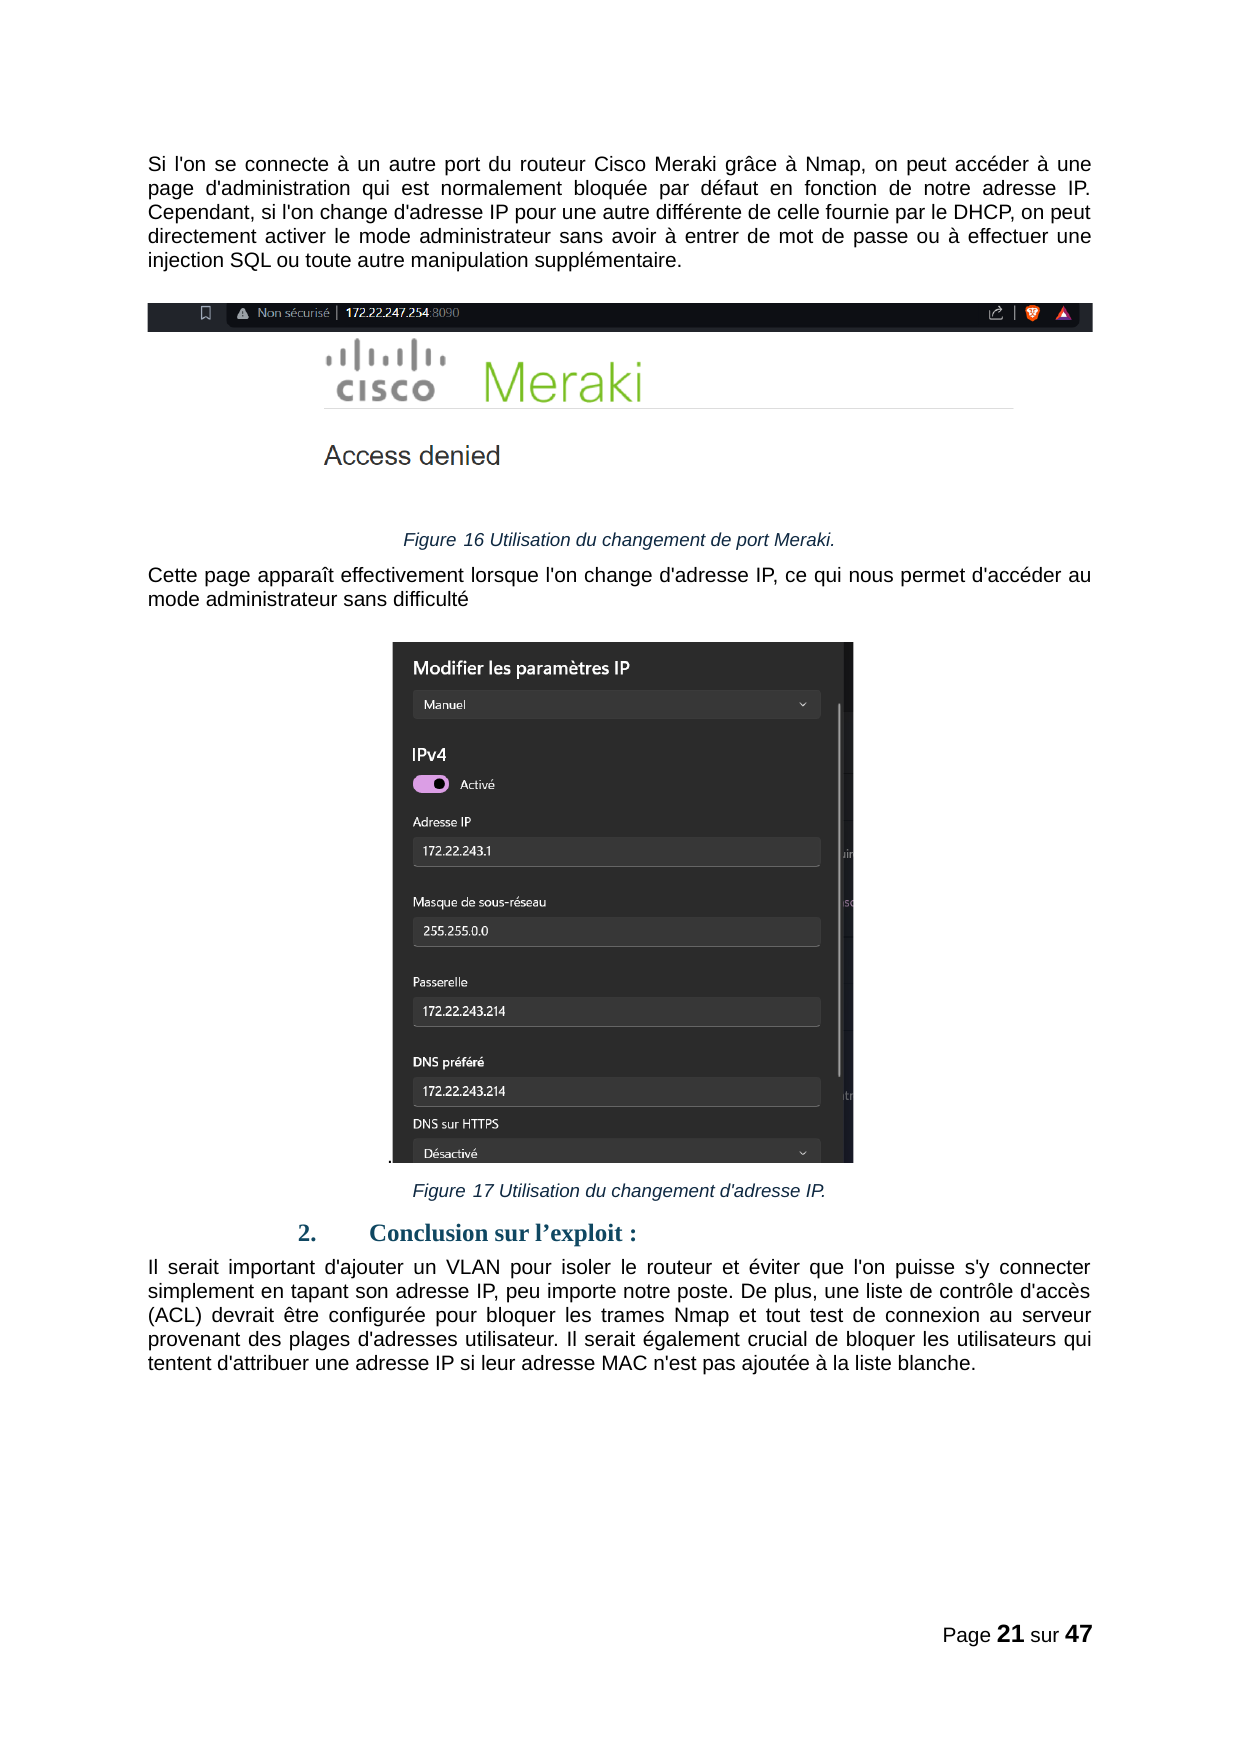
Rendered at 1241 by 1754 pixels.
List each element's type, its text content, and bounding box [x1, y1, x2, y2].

text Il serait important d'ajouter un VLAN pour isoler le routeur et éviter que l'on puisse s'y connecter simplement en tapant son adresse IP, peu importe notre poste. De plus, une liste de contrôle d'accès (ACL) devrait être configurée pour bloquer les trames Nmap et tout test de connexion au serveur provenant des plages d'adresses utilisateur. Il serait également crucial de bloquer les utilisateurs qui tentent d'attribuer une adresse IP si leur adresse MAC n'est pas ajoutée à la liste blanche. [148, 1255, 1093, 1375]
text Figure 17 Utilisation du changement d'adresse IP. [148, 1180, 1093, 1201]
picture [147, 303, 1093, 516]
text Cette page apparaît effectivement lorsque l'on change d'adresse IP, ce qui nous permet d'accéder au mode administrateur sans difficulté [148, 562, 1093, 610]
picture [392, 642, 854, 1163]
text Si l'on se connecte à un autre port du routeur Cisco Meraki grâce à Nmap, on peut accéder à une page d'administration qui est normalement bloquée par défaut en fonction de notre adresse IP. Cependant, si l'on change d'adresse IP pour une autre différente de celle fournie par le DHCP, on peut directement activer le mode administrateur sans avoir à entrer de mot de passe ou à effectuer une injection SQL ou toute autre manipulation supplémentaire. [148, 152, 1093, 272]
subtitle Conclusion sur l’exploit : [298, 1218, 1093, 1247]
text Figure 16 Utilisation du changement de port Meraki. [148, 528, 1093, 550]
